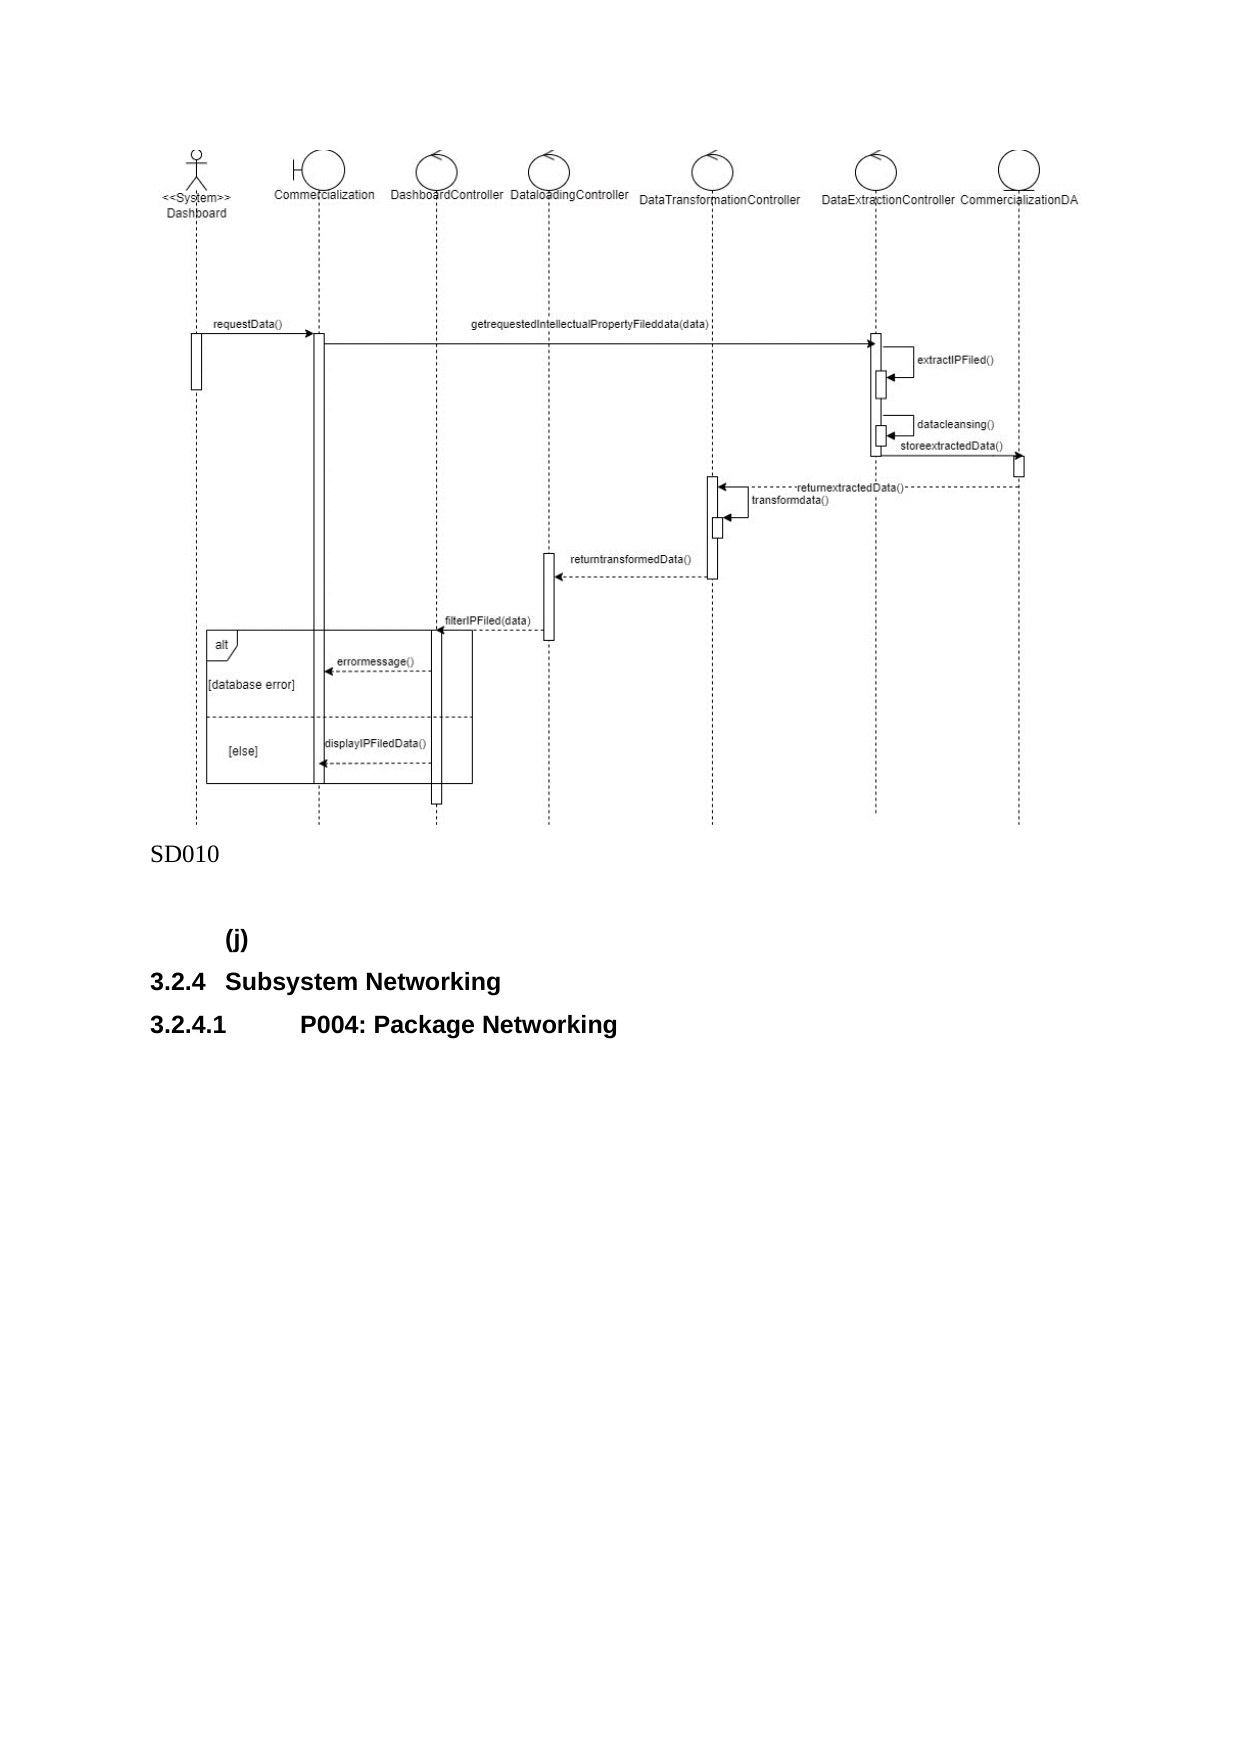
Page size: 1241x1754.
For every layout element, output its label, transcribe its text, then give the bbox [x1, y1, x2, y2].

text SD010 [150, 839, 1090, 868]
picture [150, 150, 1091, 825]
list P004: Package Networking [150, 1010, 1090, 1039]
list Subsystem Networking [150, 967, 1090, 996]
